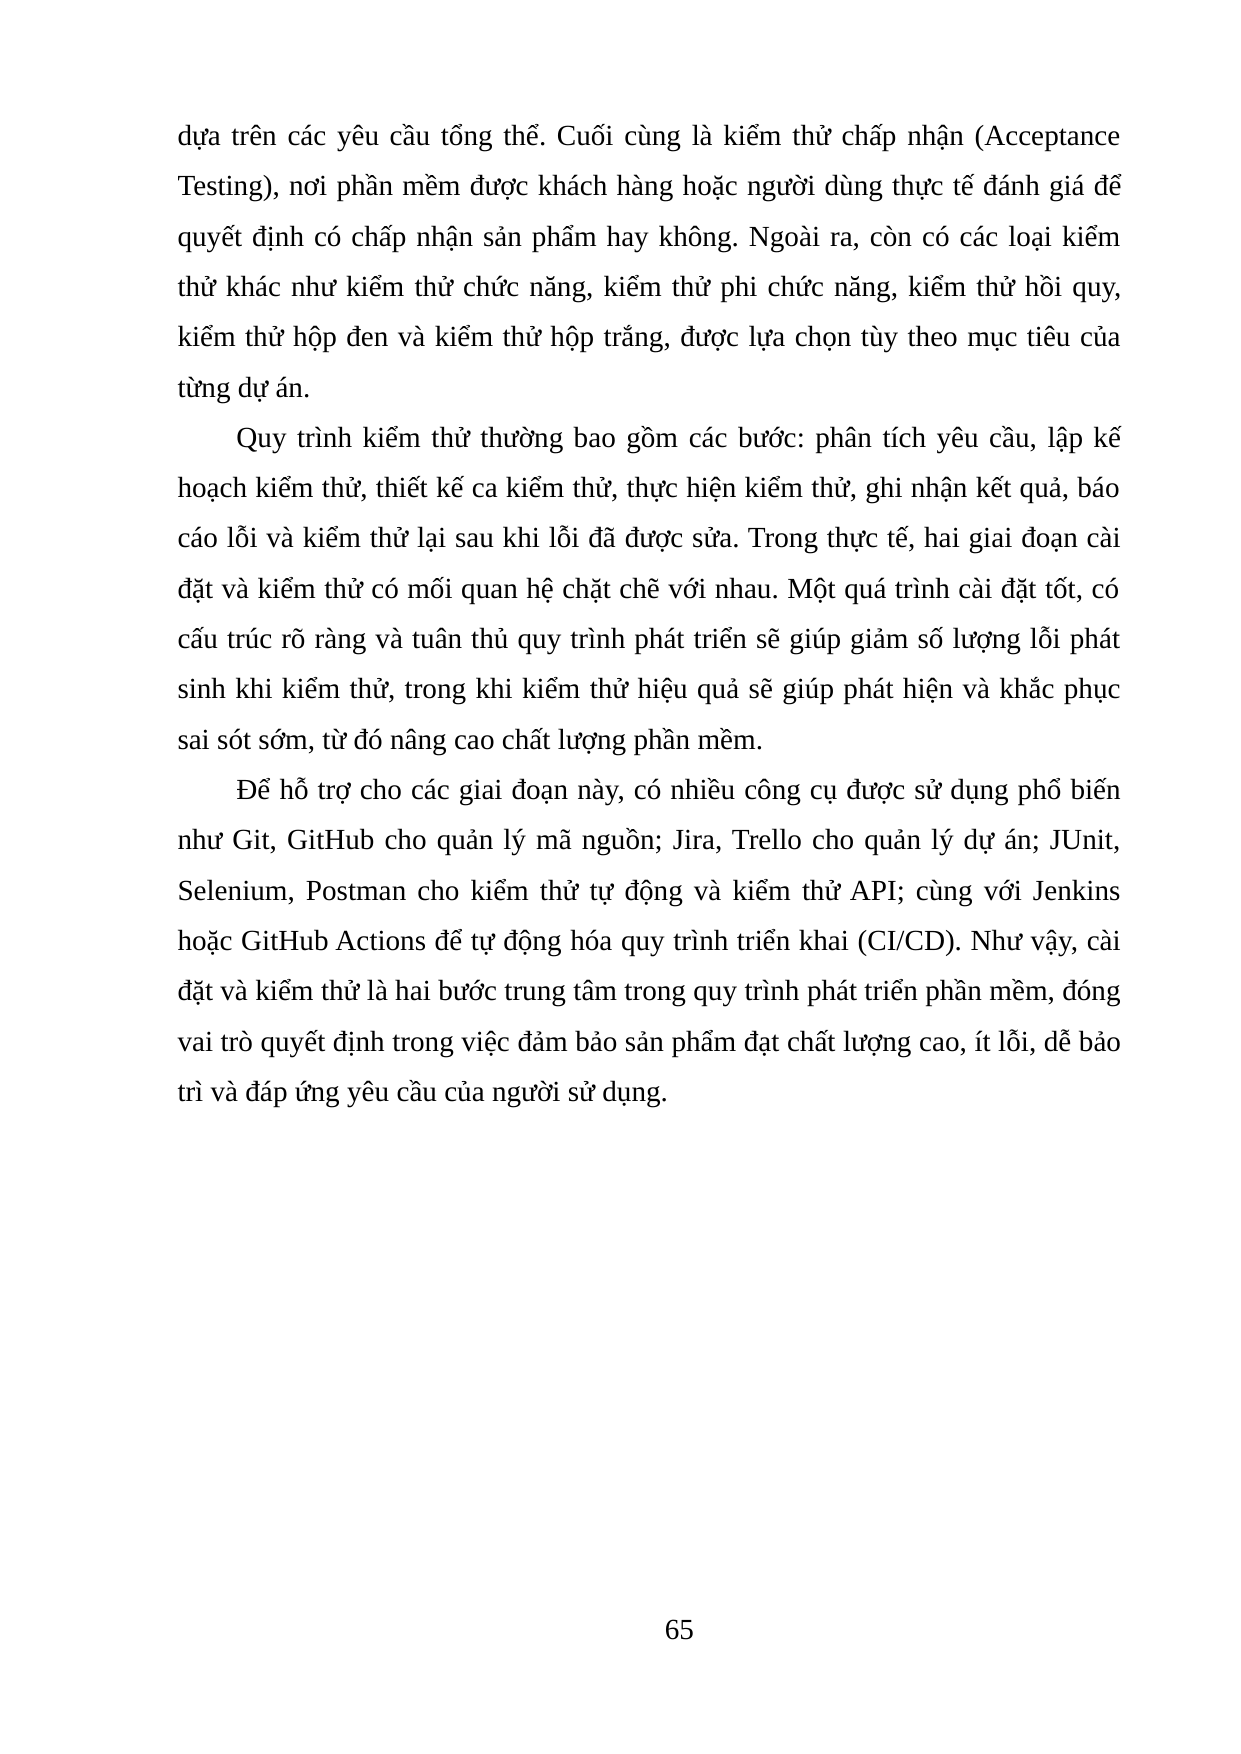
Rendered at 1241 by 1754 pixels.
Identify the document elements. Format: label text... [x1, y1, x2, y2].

text Để hỗ trợ cho các giai đoạn này, có nhiều công cụ được sử dụng phổ biến như Git, GitHub cho quản lý mã nguồn; Jira, Trello cho quản lý dự án; JUnit, Selenium, Postman cho kiểm thử tự động và kiểm thử API; cùng với Jenkins hoặc GitHub Actions để tự động hóa quy trình triển khai (CI/CD). Như vậy, cài đặt và kiểm thử là hai bước trung tâm trong quy trình phát triển phần mềm, đóng vai trò quyết định trong việc đảm bảo sản phẩm đạt chất lượng cao, ít lỗi, dễ bảo trì và đáp ứng yêu cầu của người sử dụng. [177, 772, 1122, 1108]
text Quy trình kiểm thử thường bao gồm các bước: phân tích yêu cầu, lập kế hoạch kiểm thử, thiết kế ca kiểm thử, thực hiện kiểm thử, ghi nhận kết quả, báo cáo lỗi và kiểm thử lại sau khi lỗi đã được sửa. Trong thực tế, hai giai đoạn cài đặt và kiểm thử có mối quan hệ chặt chẽ với nhau. Một quá trình cài đặt tốt, có cấu trúc rõ ràng và tuân thủ quy trình phát triển sẽ giúp giảm số lượng lỗi phát sinh khi kiểm thử, trong khi kiểm thử hiệu quả sẽ giúp phát hiện và khắc phục sai sót sớm, từ đó nâng cao chất lượng phần mềm. [177, 420, 1122, 755]
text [177, 118, 1122, 403]
